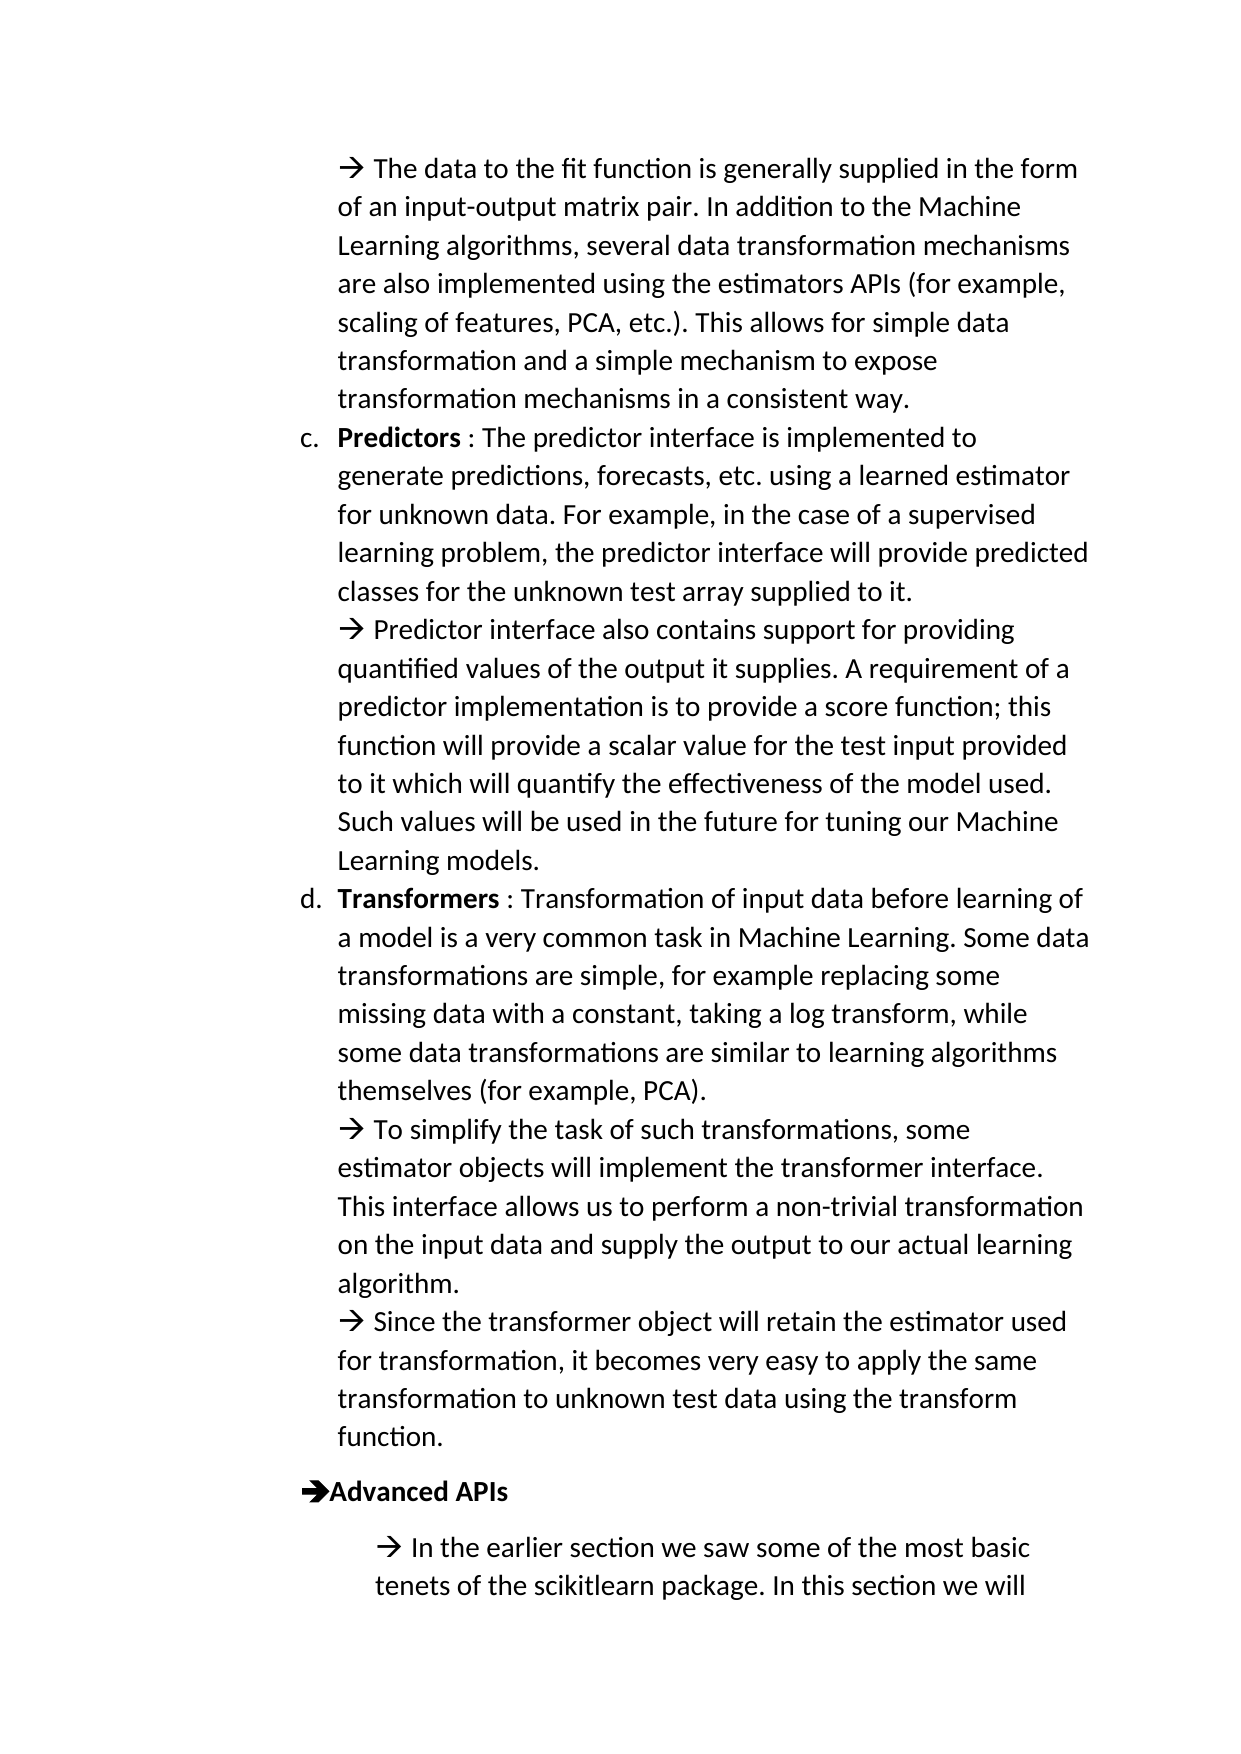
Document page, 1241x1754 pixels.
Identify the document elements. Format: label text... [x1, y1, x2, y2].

list Since the transformer object will retain the estimator used for transformation, it becomes very easy to apply the same transformation to unknown test data using the transform function. [337, 1303, 1090, 1454]
list Transformers : Transformation of input data before learning of a model is a very common task in Machine Learning. Some data transformations are simple, for example replacing some missing data with a constant, taking a log transform, while some data transformations are similar to learning algorithms themselves (for example, PCA). [300, 880, 1090, 1108]
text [375, 1529, 1090, 1603]
list The data to the fit function is generally supplied in the form of an input-output matrix pair. In addition to the Machine Learning algorithms, several data transformation mechanisms are also implemented using the estimators APIs (for example, scaling of features, PCA, etc.). This allows for simple data transformation and a simple mechanism to expose transformation mechanisms in a consistent way. [337, 150, 1090, 416]
text Advanced APIs [150, 1473, 1090, 1509]
list To simplify the task of such transformations, some estimator objects will implement the transformer interface. This interface allows us to perform a non-trivial transformation on the input data and supply the output to our actual learning algorithm. [337, 1111, 1090, 1300]
list Predictors : The predictor interface is implemented to generate predictions, forecasts, etc. using a learned estimator for unknown data. For example, in the case of a supervised learning problem, the predictor interface will provide predicted classes for the unknown test array supplied to it. [300, 419, 1090, 608]
list Predictor interface also contains support for providing quantified values of the output it supplies. A requirement of a predictor implementation is to provide a score function; this function will provide a scalar value for the test input provided to it which will quantify the effectiveness of the model used. Such values will be used in the future for tuning our Machine Learning models. [337, 611, 1090, 877]
